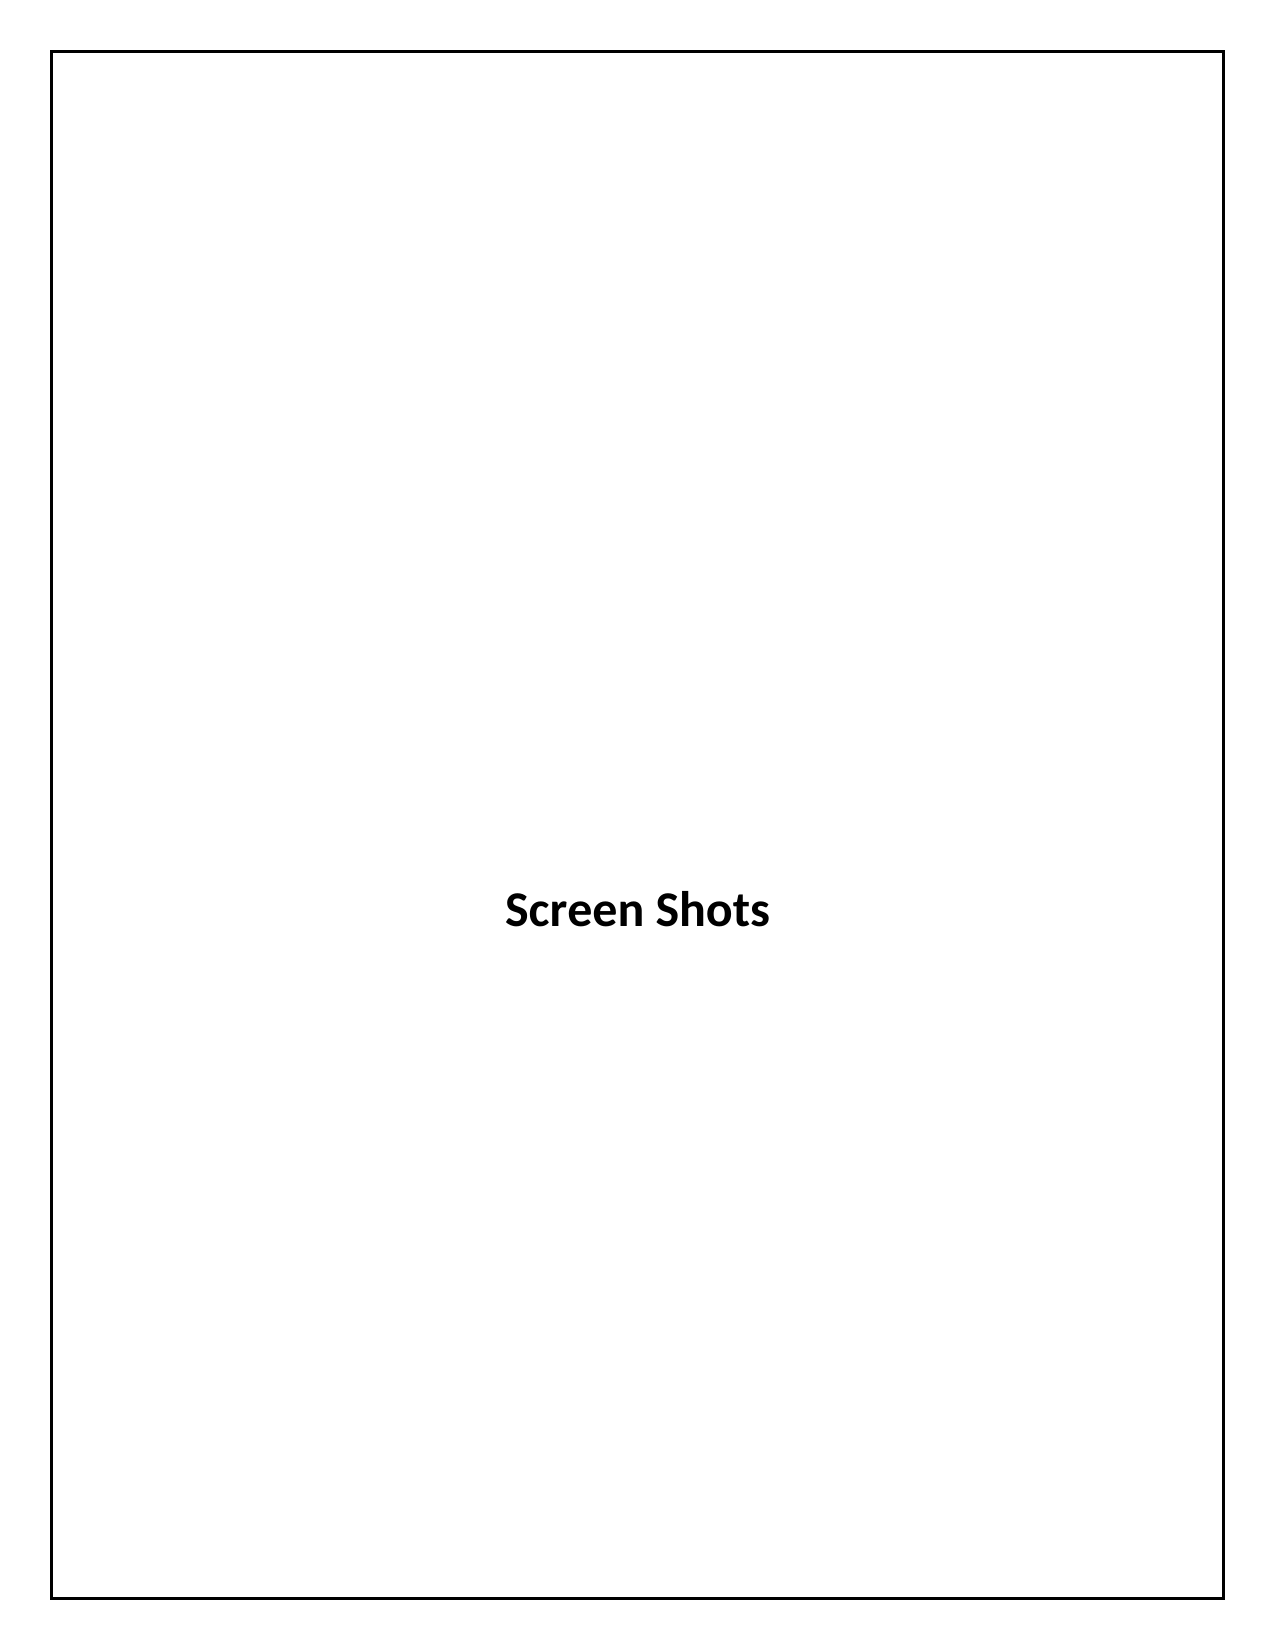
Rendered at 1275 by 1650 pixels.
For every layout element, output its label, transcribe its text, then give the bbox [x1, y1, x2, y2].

text Screen Shots [150, 877, 1125, 938]
